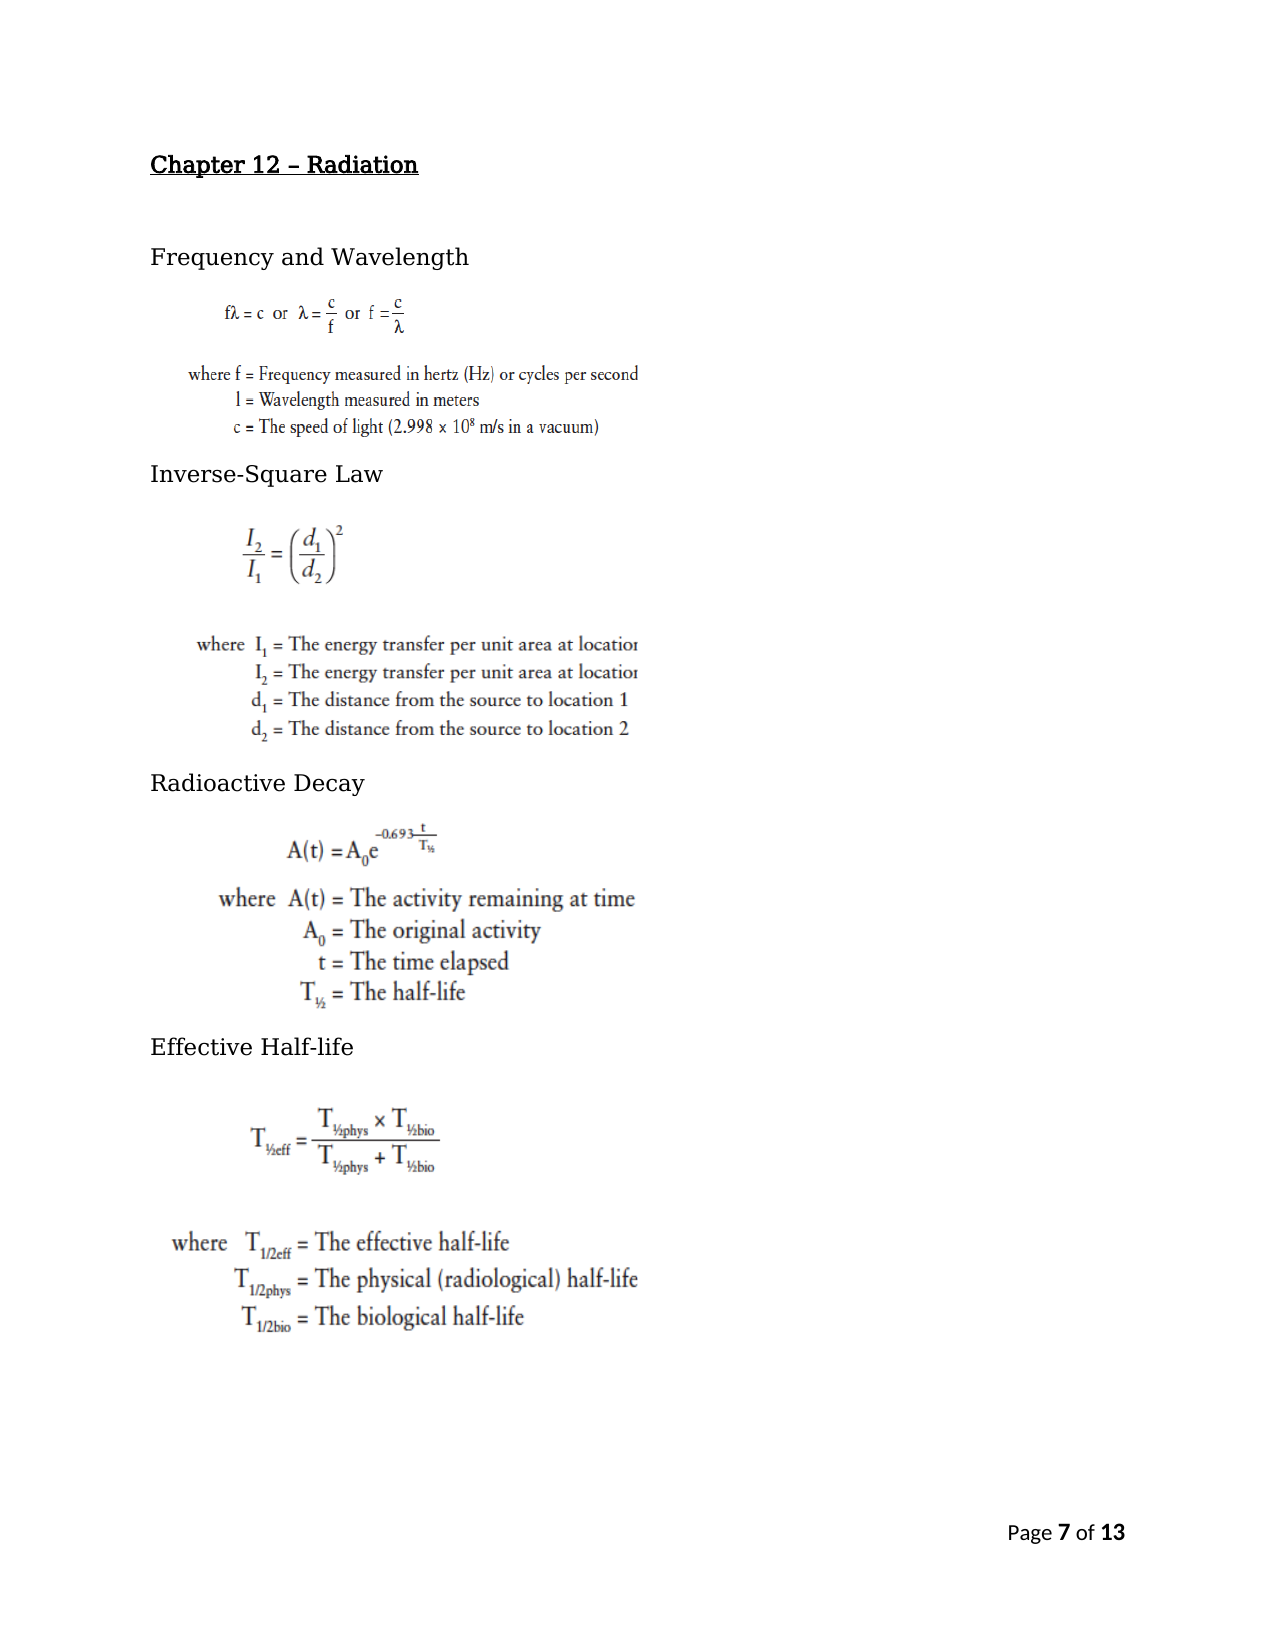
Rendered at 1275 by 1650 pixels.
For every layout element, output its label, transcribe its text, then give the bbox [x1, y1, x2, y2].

picture [150, 289, 638, 441]
text Chapter 12 – Radiation [150, 150, 600, 177]
picture [150, 814, 638, 1014]
text Frequency and Wavelength [150, 243, 600, 270]
text Radioactive Decay [150, 768, 600, 796]
picture [150, 505, 638, 750]
text Effective Half-life [150, 1032, 600, 1060]
text Inverse-Square Law [150, 459, 600, 487]
picture [150, 1078, 638, 1349]
